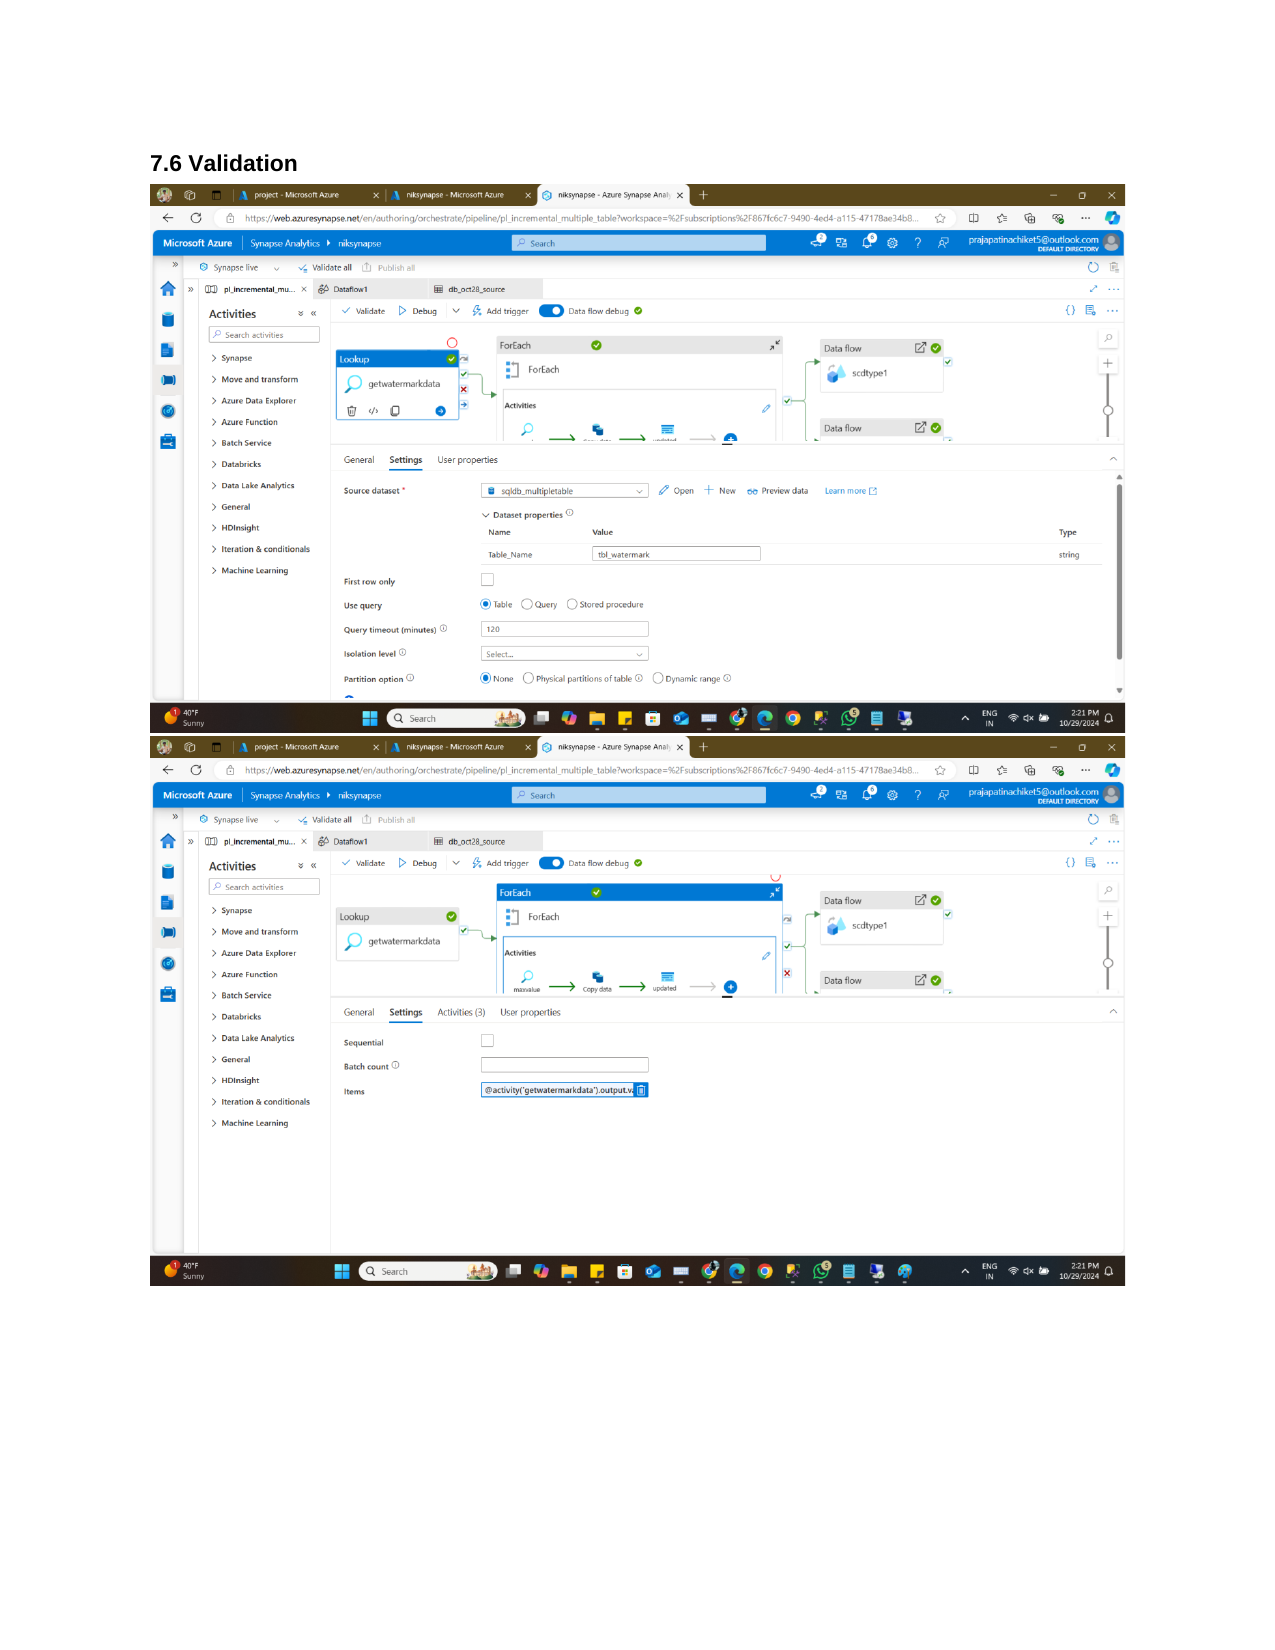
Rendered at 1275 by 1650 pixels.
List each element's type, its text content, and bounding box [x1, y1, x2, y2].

subtitle 7.6 Validation [150, 150, 1125, 176]
picture [150, 736, 1125, 1286]
picture [150, 184, 1125, 733]
